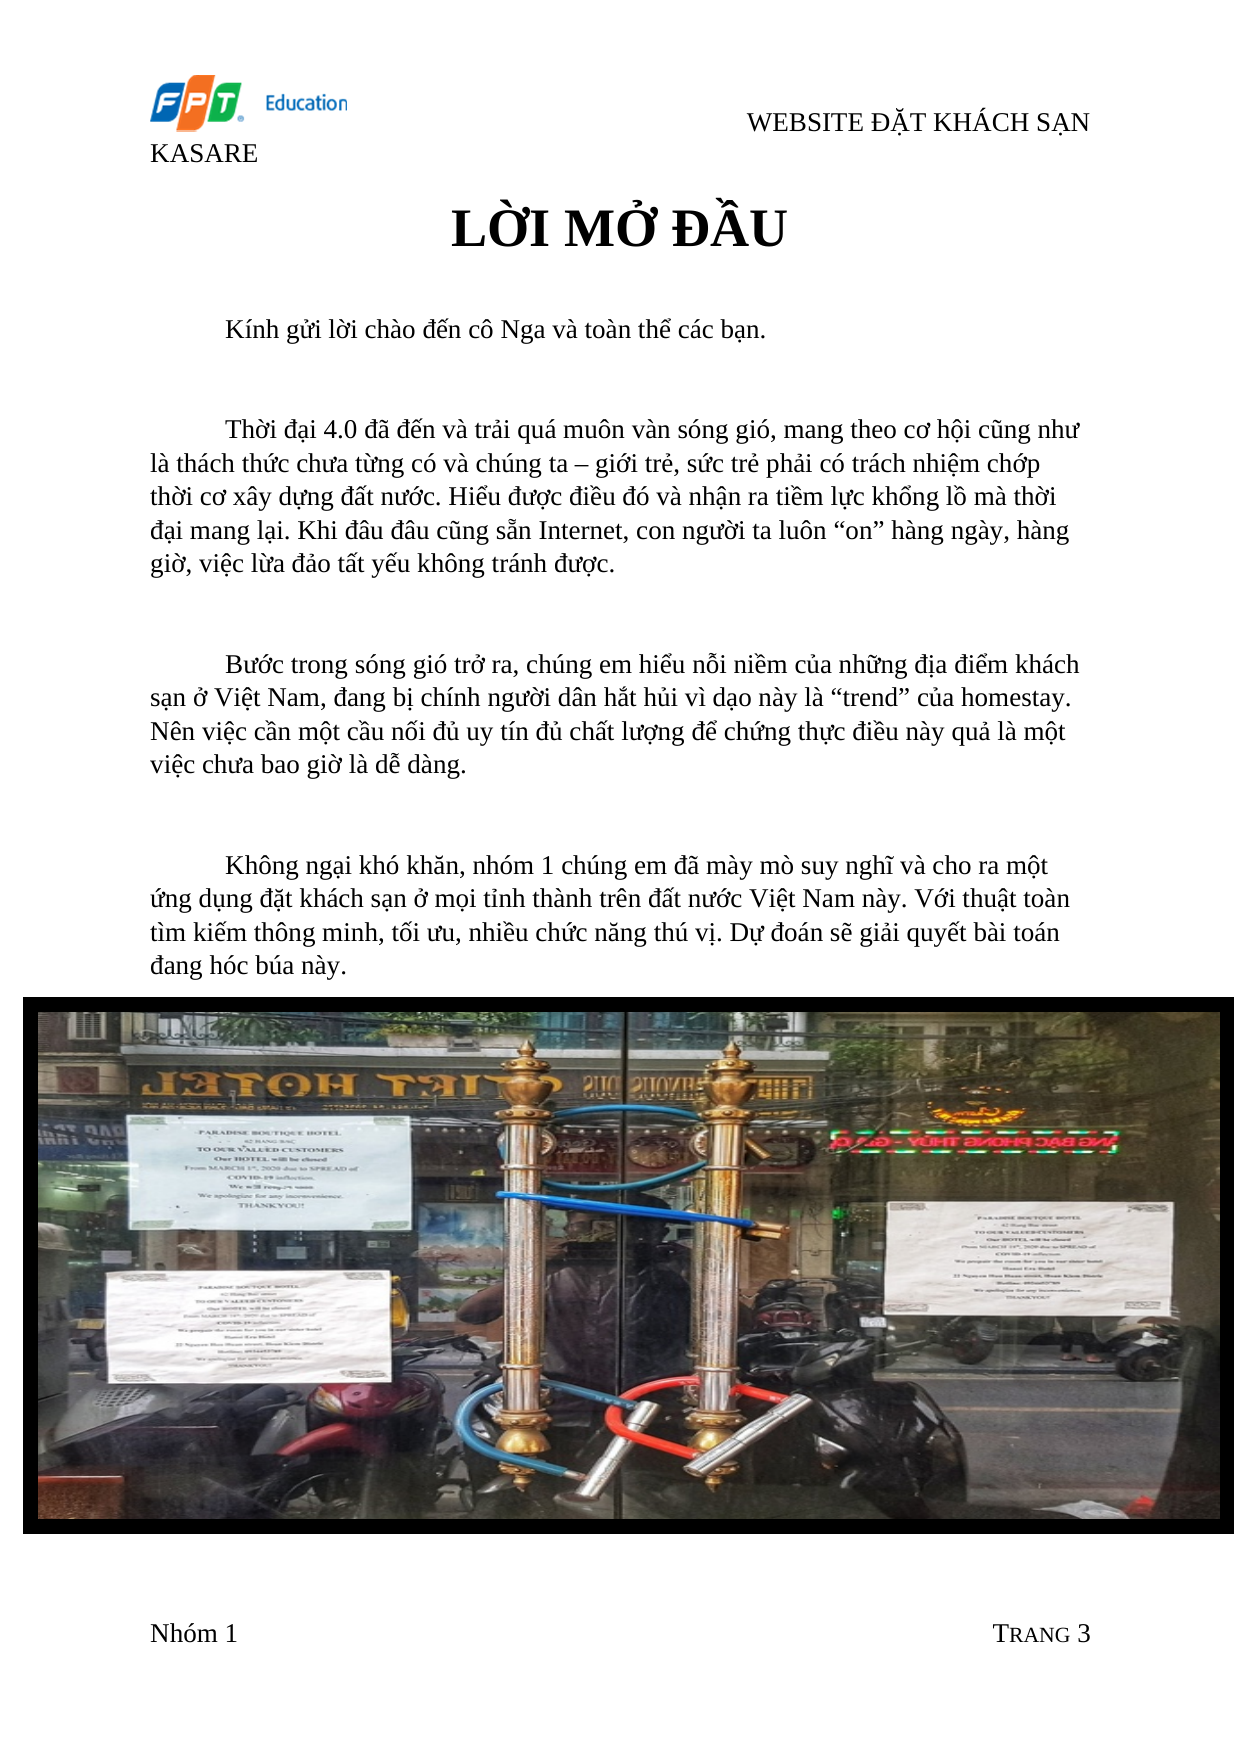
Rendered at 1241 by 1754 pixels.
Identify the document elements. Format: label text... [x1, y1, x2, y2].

picture [38, 1012, 1220, 1519]
text Không ngại khó khăn, nhóm 1 chúng em đã mày mò suy nghĩ và cho ra một ứng dụng đặt khách sạn ở mọi tỉnh thành trên đất nước Việt Nam này. Với thuật toàn tìm kiếm thông minh, tối ưu, nhiều chức năng thú vị. Dự đoán sẽ giải quyết bài toán đang hóc búa này. [150, 849, 1090, 981]
text Kính gửi lời chào đến cô Nga và toàn thể các bạn. [150, 313, 1090, 344]
text Bước trong sóng gió trở ra, chúng em hiểu nỗi niềm của những địa điểm khách sạn ở Việt Nam, đang bị chính người dân hắt hủi vì dạo này là “trend” của homestay. Nên việc cần một cầu nối đủ uy tín đủ chất lượng để chứng thực điều này quả là một việc chưa bao giờ là dễ dàng. [150, 648, 1090, 779]
subtitle LỜI MỞ ĐẦU [150, 195, 1090, 258]
picture [150, 75, 347, 132]
text Thời đại 4.0 đã đến và trải quá muôn vàn sóng gió, mang theo cơ hội cũng như là thách thức chưa từng có và chúng ta – giới trẻ, sức trẻ phải có trách nhiệm chớp thời cơ xây dựng đất nước. Hiểu được điều đó và nhận ra tiềm lực khổng lồ mà thời đại mang lại. Khi đâu đâu cũng sẵn Internet, con người ta luôn “on” hàng ngày, hàng giờ, việc lừa đảo tất yếu không tránh được. [150, 413, 1090, 578]
